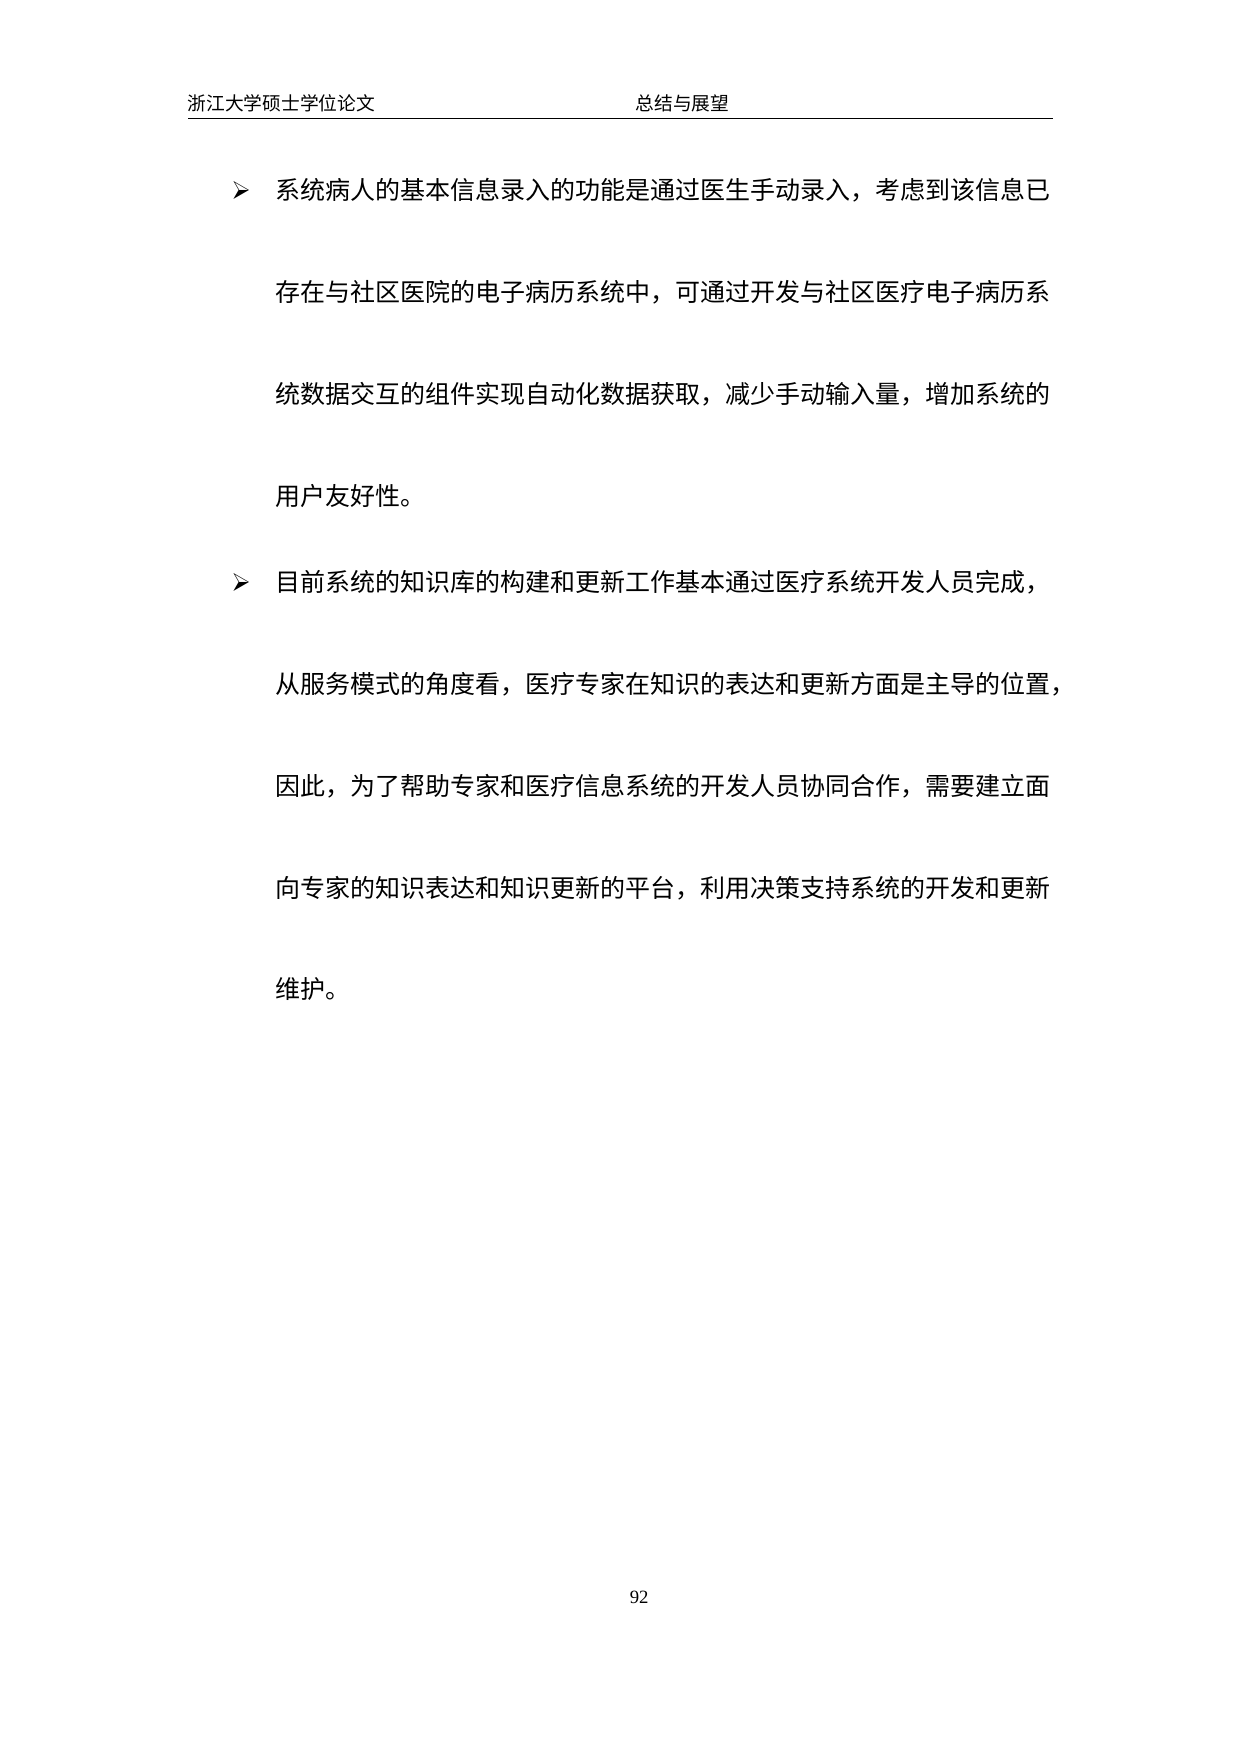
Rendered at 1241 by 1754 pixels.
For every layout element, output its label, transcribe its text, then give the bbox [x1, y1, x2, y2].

list 目前系统的知识库的构建和更新工作基本通过医疗系统开发人员完成，从服务模式的角度看，医疗专家在知识的表达和更新方面是主导的位置，因此，为了帮助专家和医疗信息系统的开发人员协同合作，需要建立面向专家的知识表达和知识更新的平台，利用决策支持系统的开发和更新维护。 [231, 547, 1053, 1022]
list 系统病人的基本信息录入的功能是通过医生手动录入，考虑到该信息已存在与社区医院的电子病历系统中，可通过开发与社区医疗电子病历系统数据交互的组件实现自动化数据获取，减少手动输入量，增加系统的用户友好性。 [231, 155, 1053, 528]
